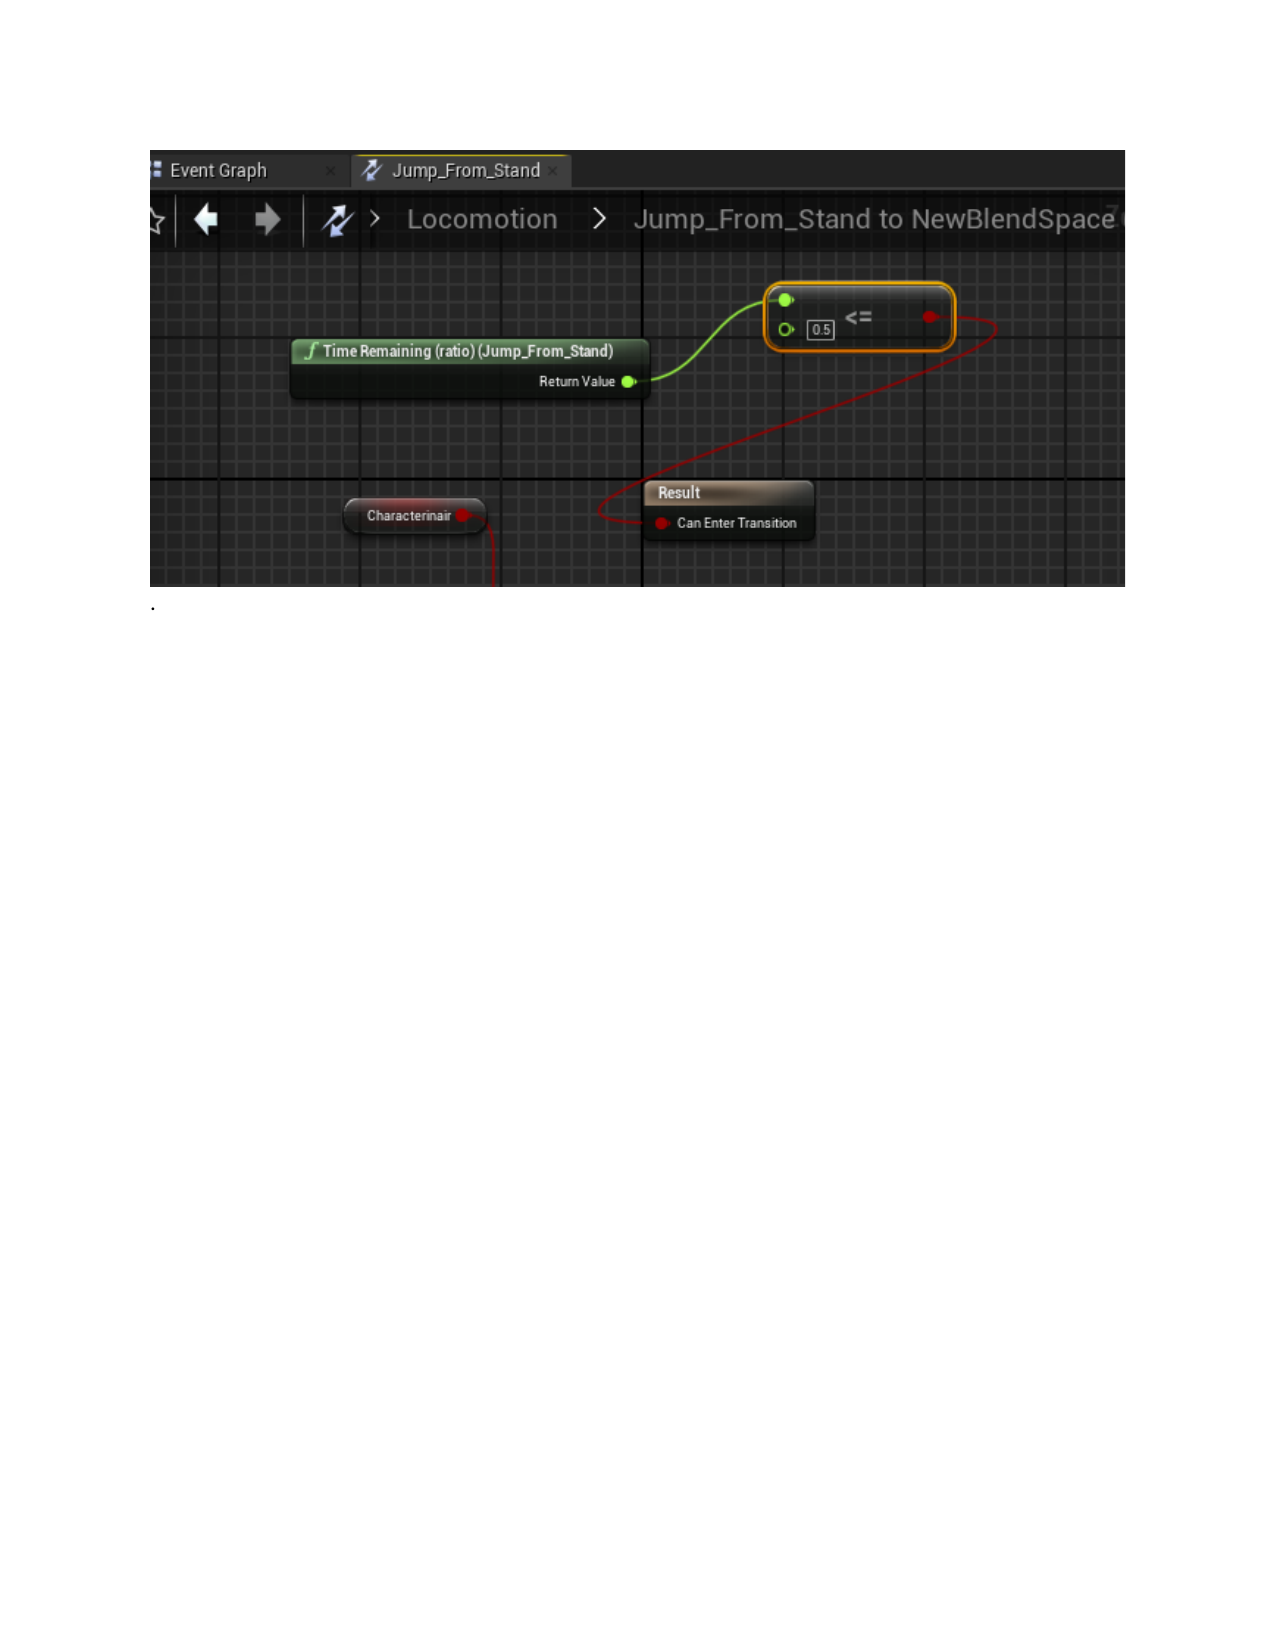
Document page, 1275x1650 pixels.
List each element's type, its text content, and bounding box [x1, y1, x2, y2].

picture [150, 150, 1125, 587]
text . [150, 587, 1125, 616]
